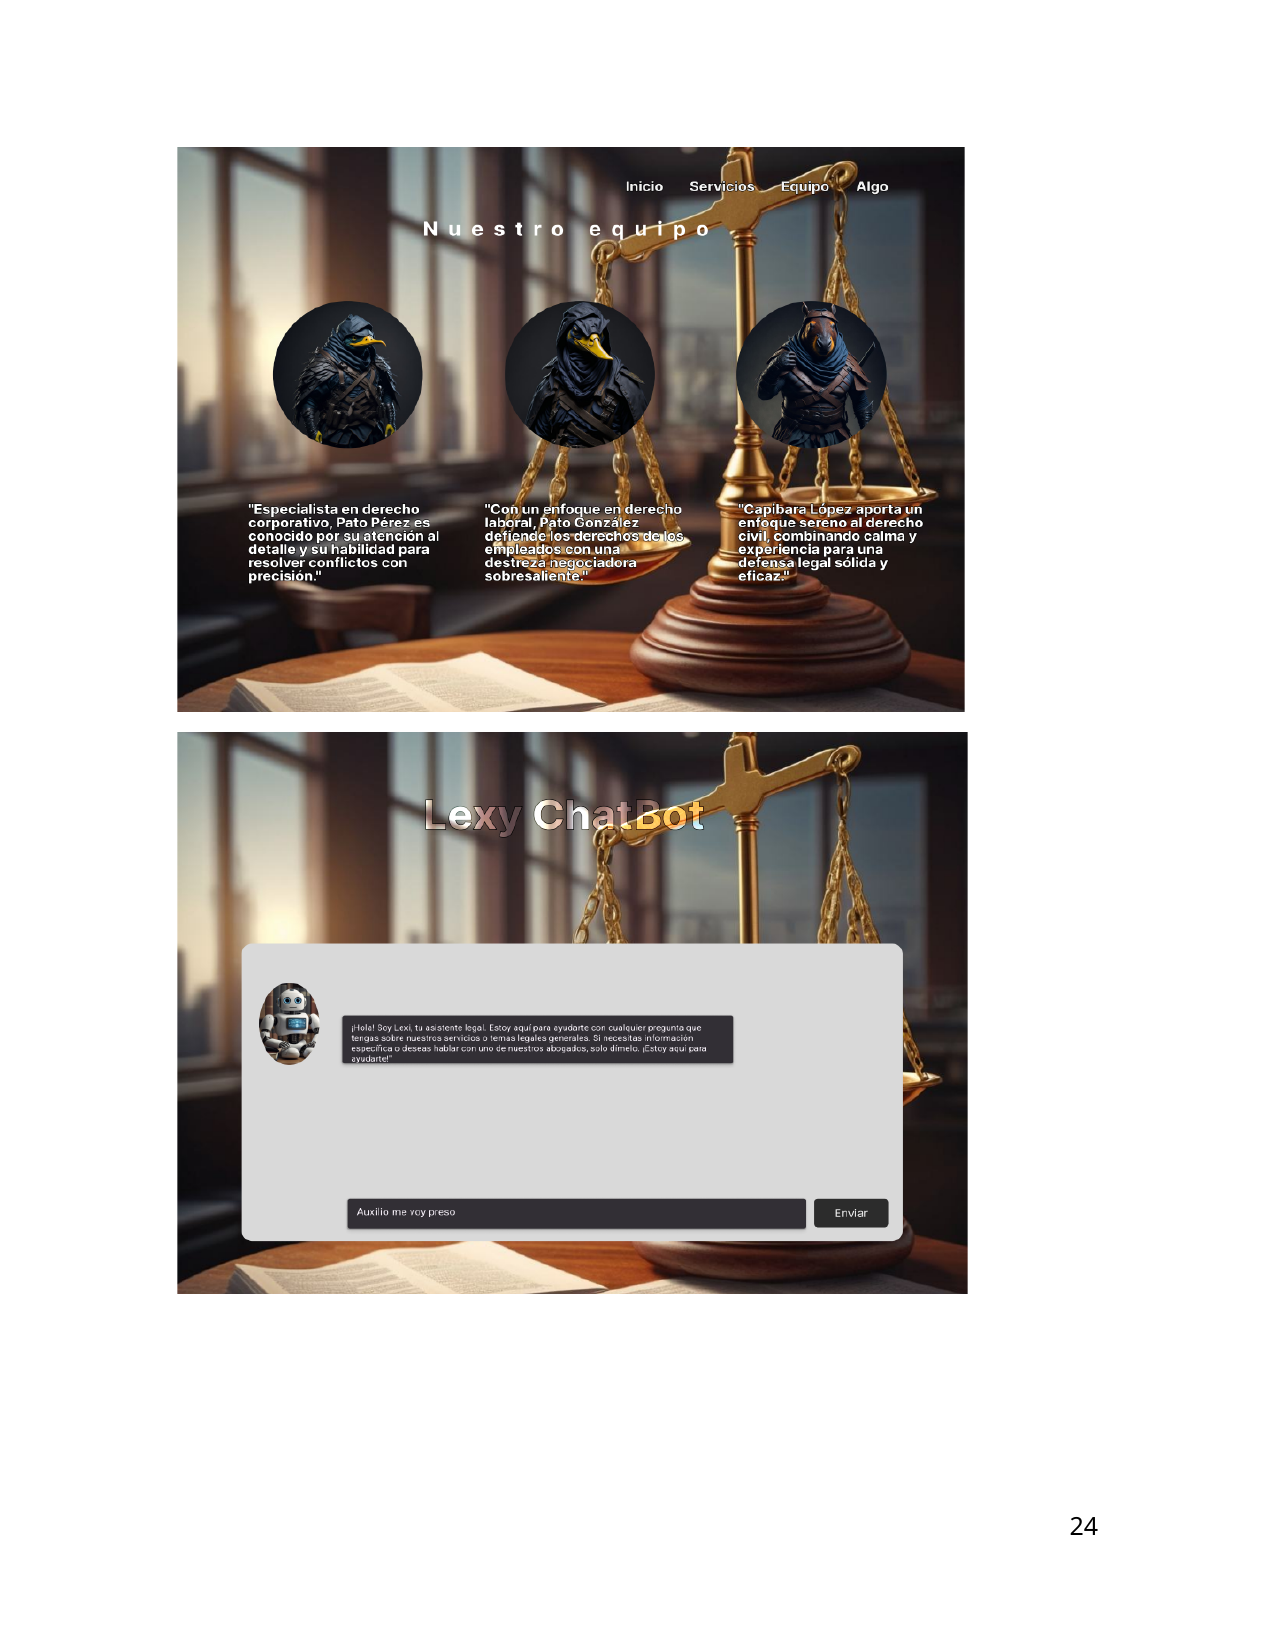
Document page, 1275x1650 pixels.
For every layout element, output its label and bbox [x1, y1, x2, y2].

picture [177, 147, 965, 712]
picture [177, 732, 968, 1294]
